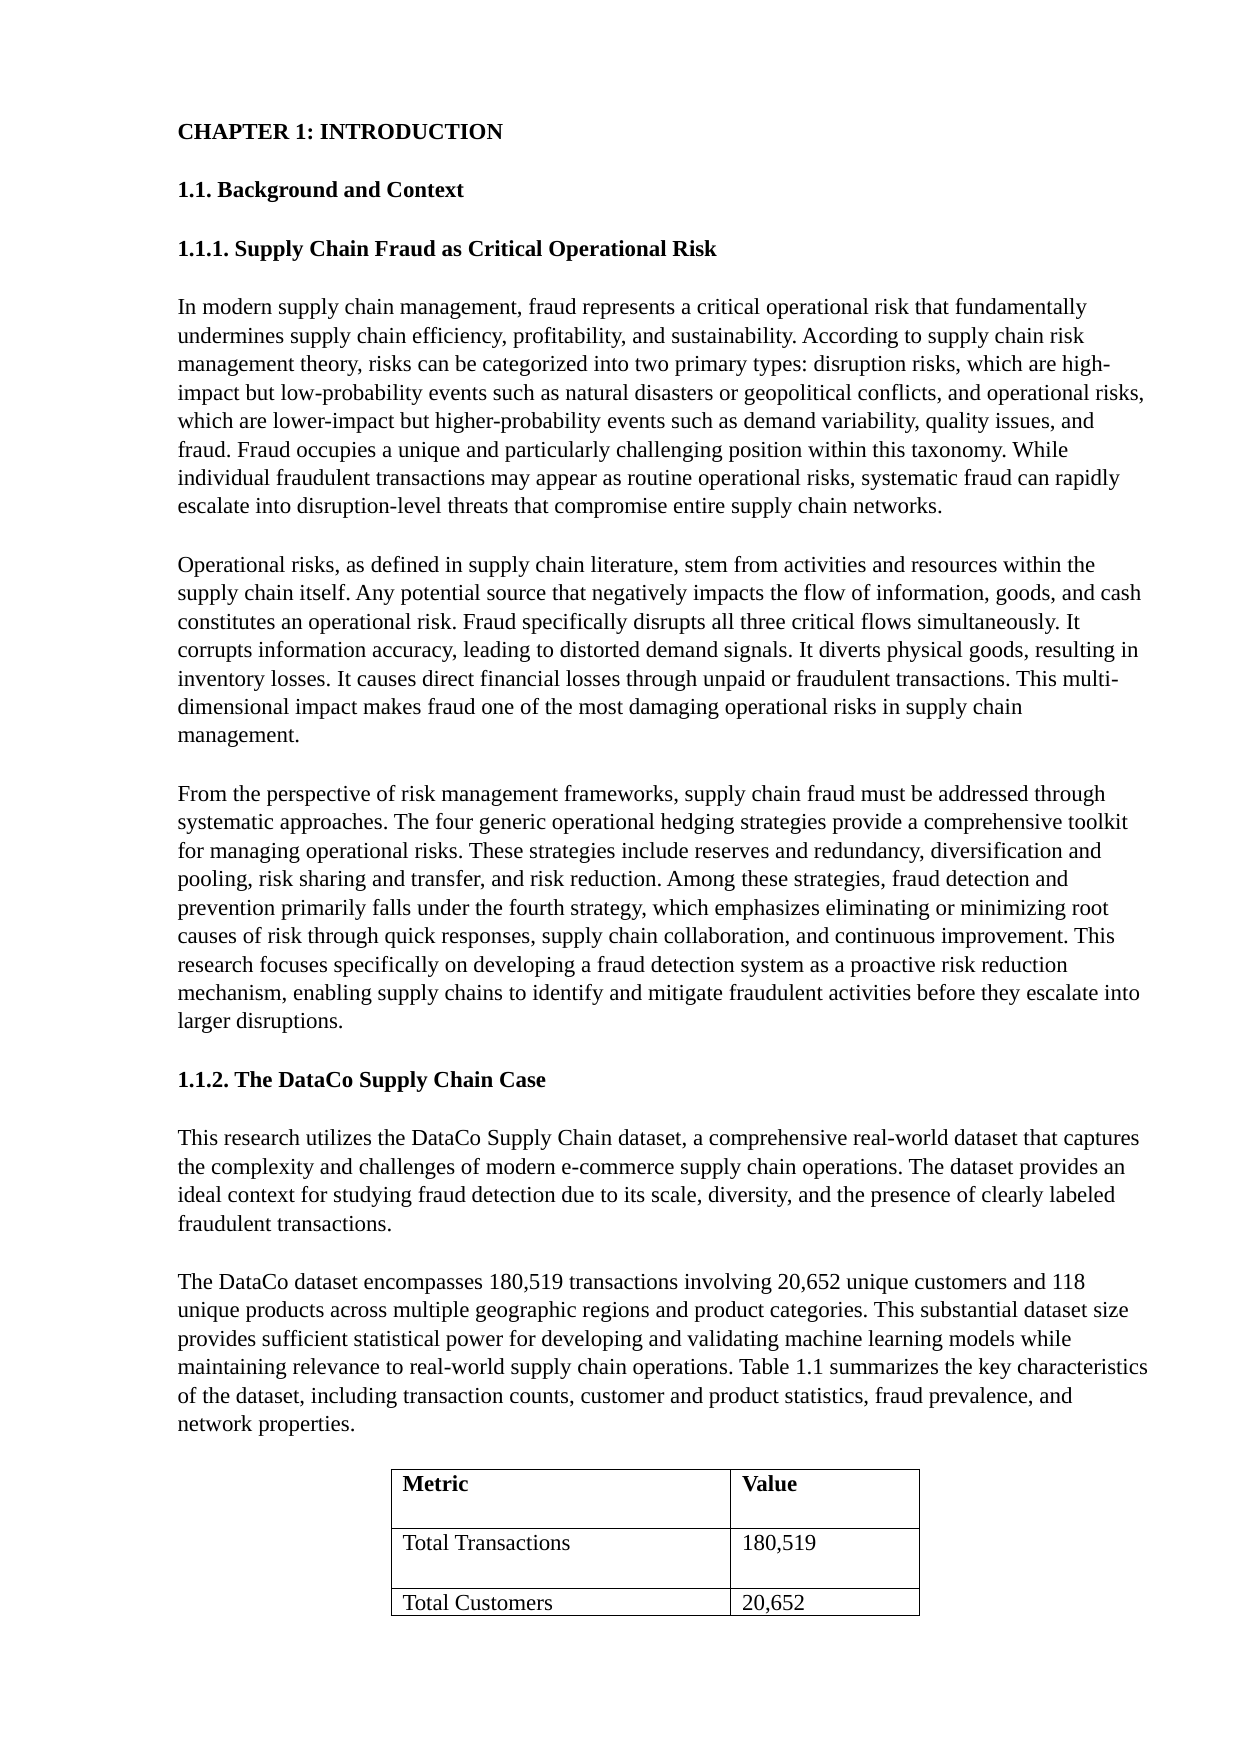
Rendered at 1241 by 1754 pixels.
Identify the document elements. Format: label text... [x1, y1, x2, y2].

table_header Metric [392, 1470, 730, 1528]
table_header Value [731, 1470, 919, 1528]
text This research utilizes the DataCo Supply Chain dataset, a comprehensive real-world dataset that captures the complexity and challenges of modern e-commerce supply chain operations. The dataset provides an ideal context for studying fraud detection due to its scale, diversity, and the presence of clearly labeled fraudulent transactions. [177, 1124, 1152, 1236]
text 1.1. Background and Context [177, 177, 1152, 203]
text CHAPTER 1: INTRODUCTION [177, 118, 1152, 144]
table_cell 180,519 [731, 1529, 919, 1588]
table_cell Total Customers [392, 1589, 730, 1615]
table_cell 20,652 [731, 1589, 919, 1615]
text The DataCo dataset encompasses 180,519 transactions involving 20,652 unique customers and 118 unique products across multiple geographic regions and product categories. This substantial dataset size provides sufficient statistical power for developing and validating machine learning models while maintaining relevance to real-world supply chain operations. Table 1.1 summarizes the key characteristics of the dataset, including transaction counts, customer and product statistics, fraud prevalence, and network properties. [177, 1268, 1152, 1437]
text Operational risks, as defined in supply chain literature, stem from activities and resources within the supply chain itself. Any potential source that negatively impacts the flow of information, goods, and cash constitutes an operational risk. Fraud specifically disrupts all three critical flows simultaneously. It corrupts information accuracy, leading to distorted demand signals. It diverts physical goods, resulting in inventory losses. It causes direct financial losses through unpaid or fraudulent transactions. This multi-dimensional impact makes fraud one of the most damaging operational risks in supply chain management. [177, 551, 1152, 748]
text 1.1.2. The DataCo Supply Chain Case [177, 1066, 1152, 1092]
text In modern supply chain management, fraud represents a critical operational risk that fundamentally undermines supply chain efficiency, profitability, and sustainability. According to supply chain risk management theory, risks can be categorized into two primary types: disruption risks, which are high-impact but low-probability events such as natural disasters or geopolitical conflicts, and operational risks, which are lower-impact but higher-probability events such as demand variability, quality issues, and fraud. Fraud occupies a unique and particularly challenging position within this taxonomy. While individual fraudulent transactions may appear as routine operational risks, systematic fraud can rapidly escalate into disruption-level threats that compromise entire supply chain networks. [177, 293, 1152, 519]
table_cell Total Transactions [392, 1529, 730, 1588]
text 1.1.1. Supply Chain Fraud as Critical Operational Risk [177, 235, 1152, 261]
text From the perspective of risk management frameworks, supply chain fraud must be addressed through systematic approaches. The four generic operational hedging strategies provide a comprehensive toolkit for managing operational risks. These strategies include reserves and redundancy, diversification and pooling, risk sharing and transfer, and risk reduction. Among these strategies, fraud detection and prevention primarily falls under the fourth strategy, which emphasizes eliminating or minimizing root causes of risk through quick responses, supply chain collaboration, and continuous improvement. This research focuses specifically on developing a fraud detection system as a proactive risk reduction mechanism, enabling supply chains to identify and mitigate fraudulent activities before they escalate into larger disruptions. [177, 780, 1152, 1034]
